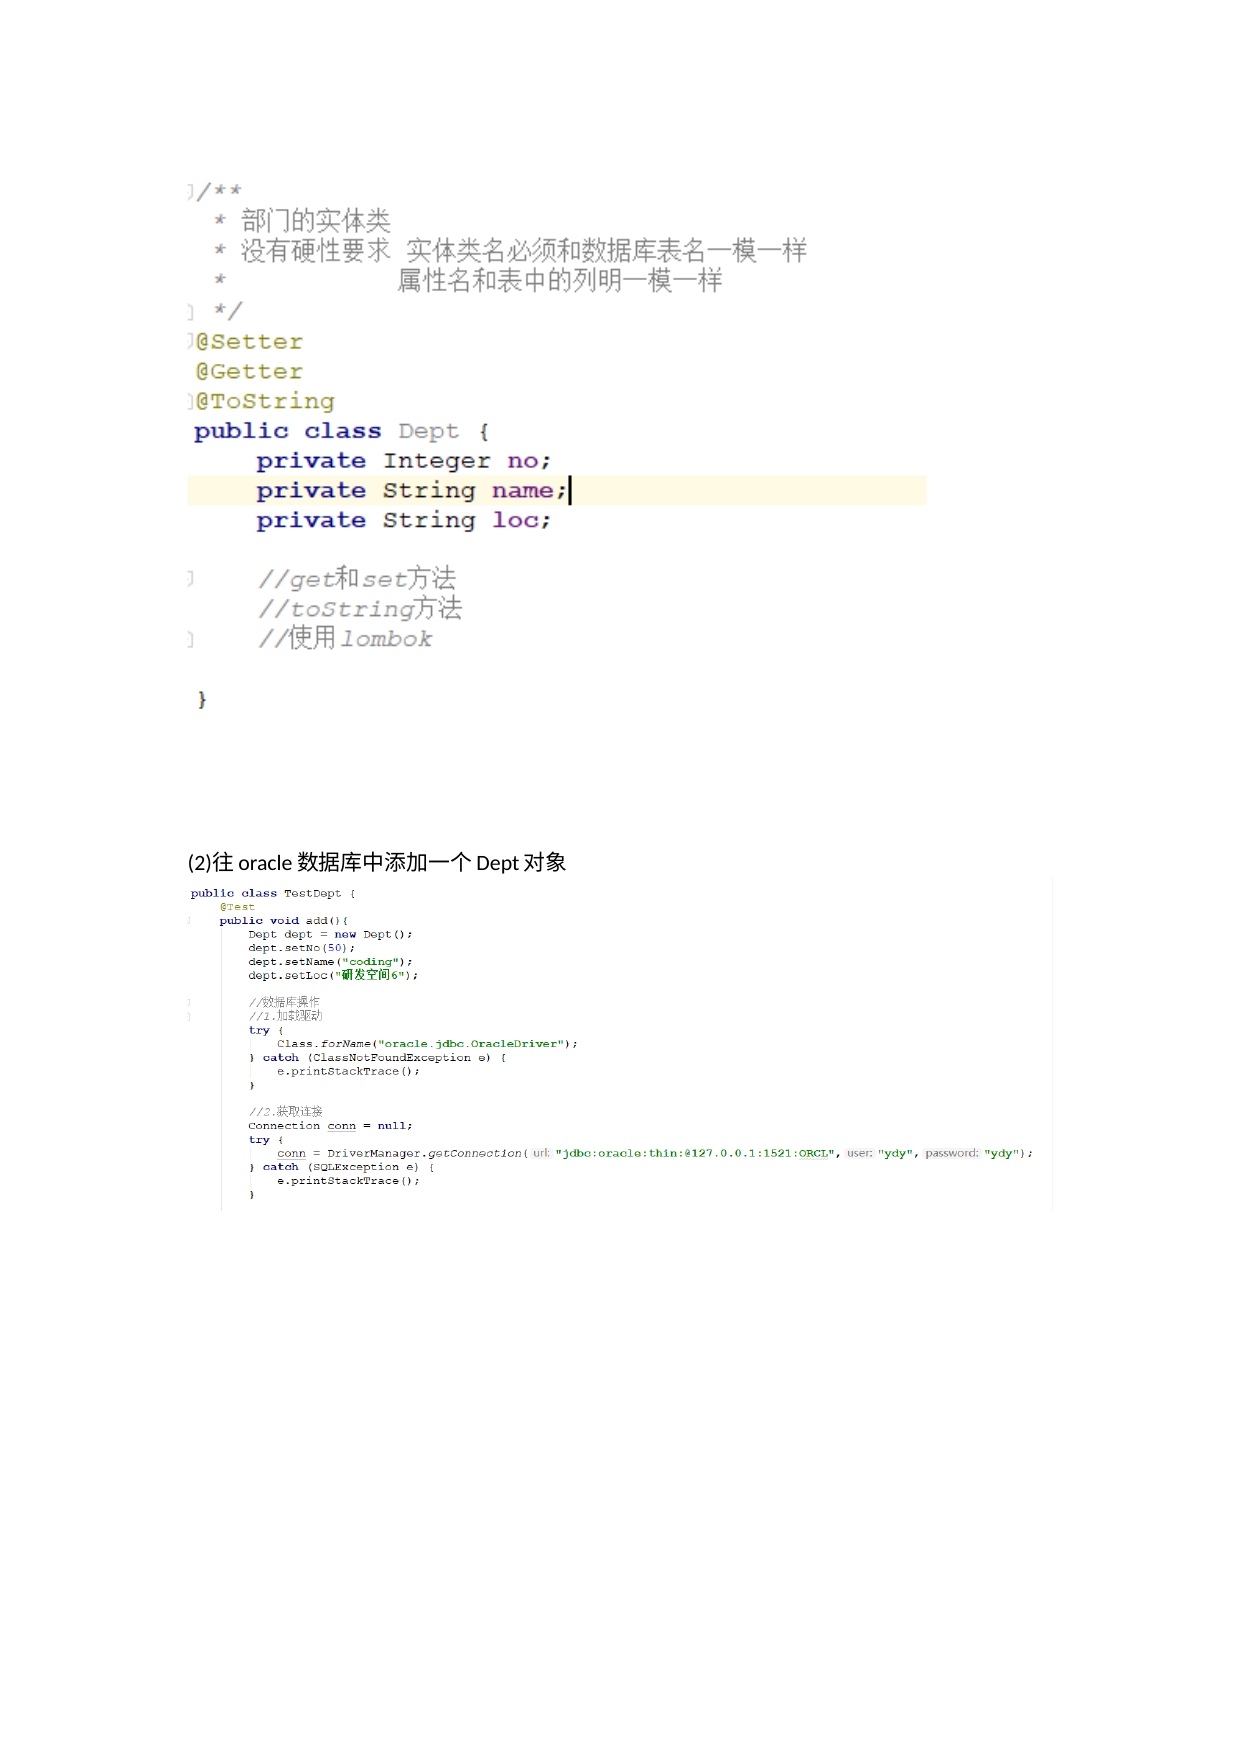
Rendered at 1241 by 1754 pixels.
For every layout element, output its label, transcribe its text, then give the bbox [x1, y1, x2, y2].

picture [187, 877, 1053, 1211]
text (2)往oracle数据库中添加一个Dept对象 [187, 844, 1053, 877]
picture [187, 162, 927, 756]
